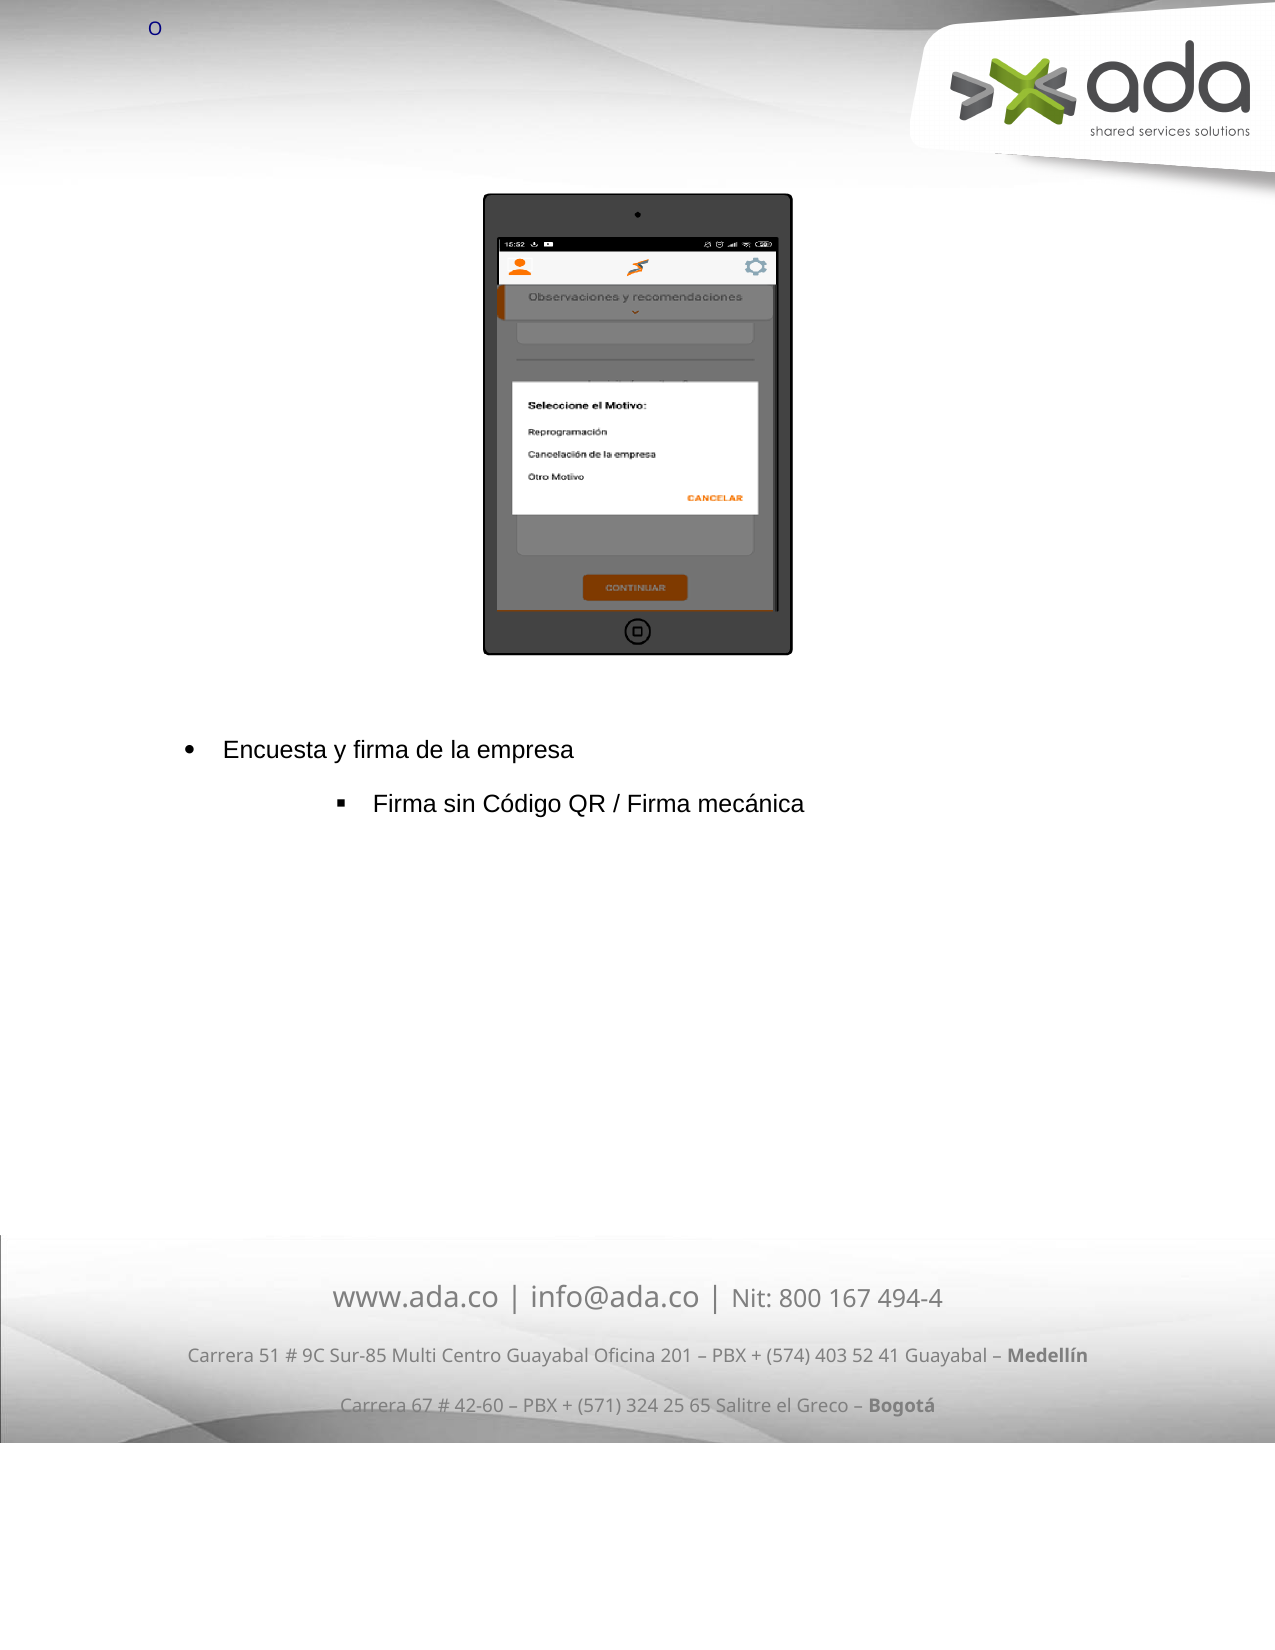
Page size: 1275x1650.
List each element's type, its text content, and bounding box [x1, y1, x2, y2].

picture [0, 1235, 1275, 1443]
picture [0, 0, 1275, 230]
list Encuesta y firma de la empresa [185, 735, 1127, 764]
list Firma sin Código QR / Firma mecánica [335, 789, 1127, 818]
picture [380, 192, 895, 656]
